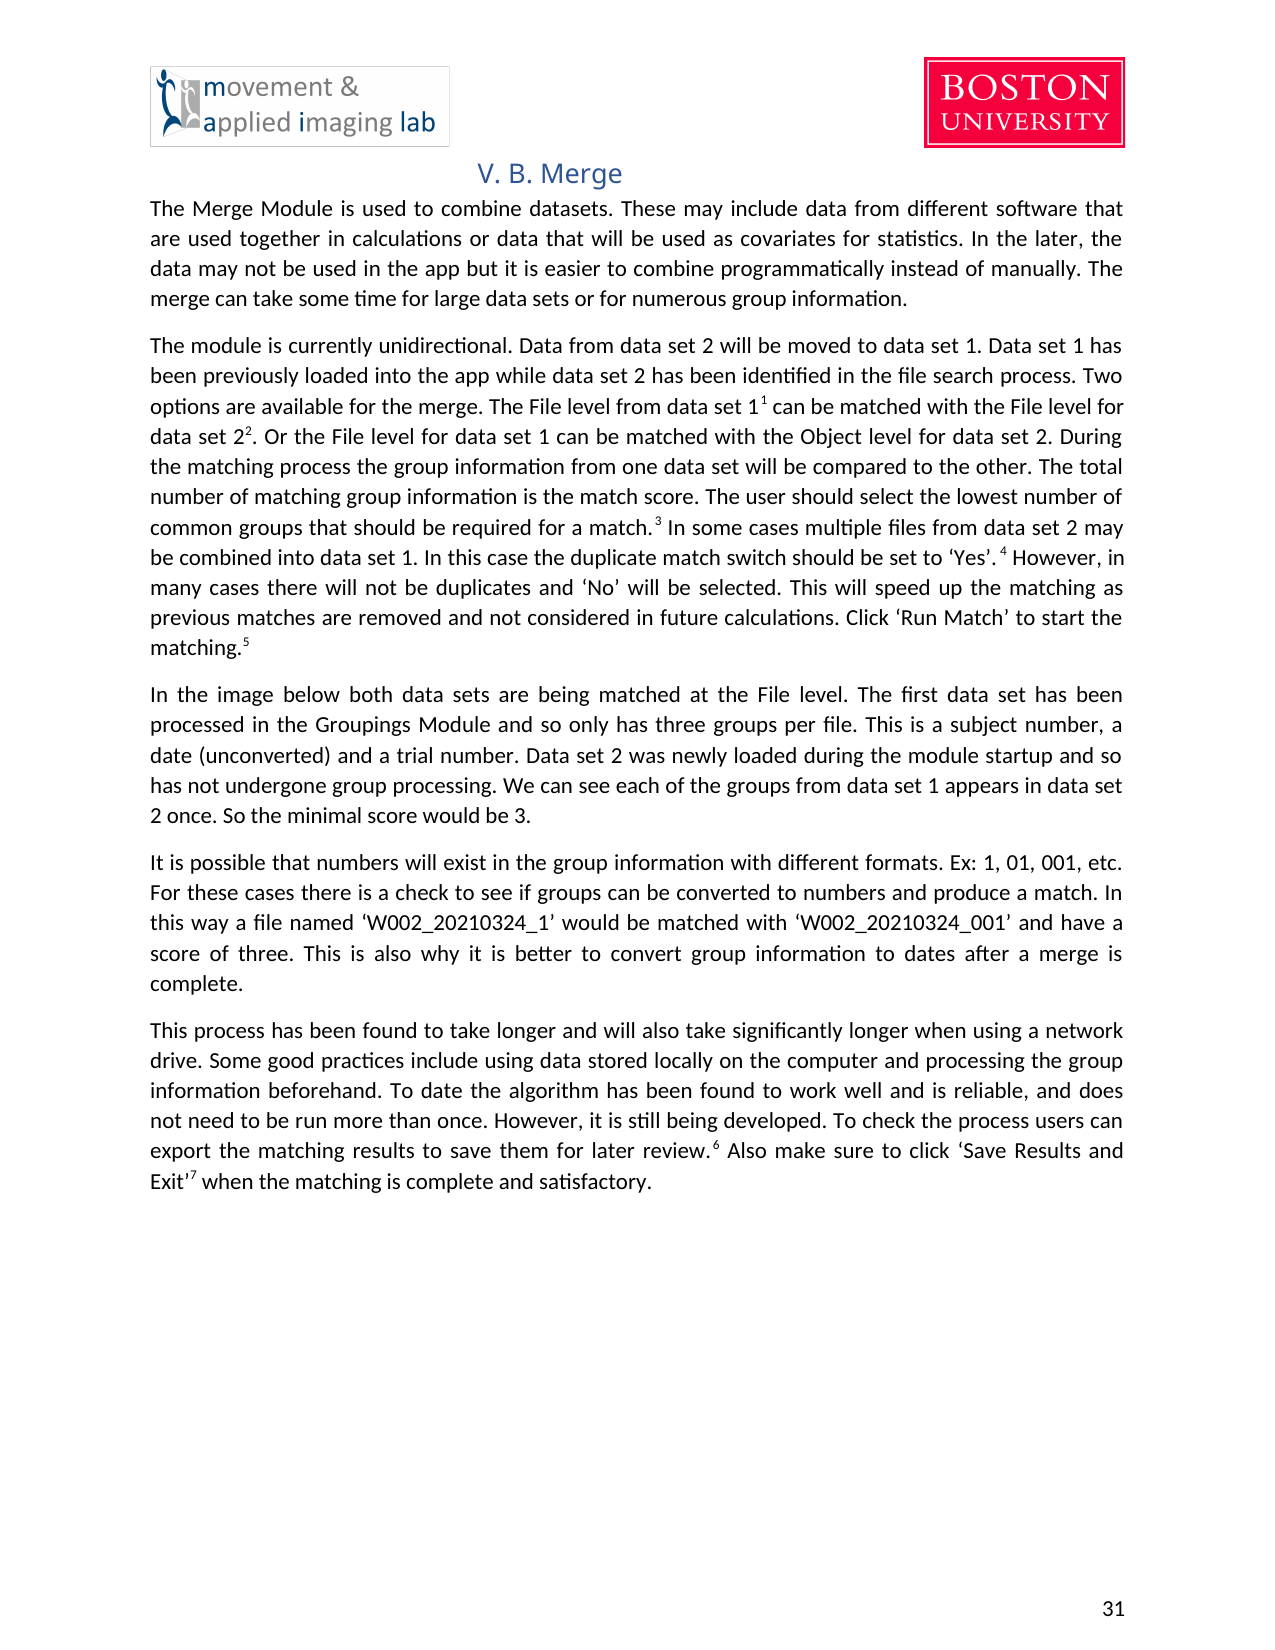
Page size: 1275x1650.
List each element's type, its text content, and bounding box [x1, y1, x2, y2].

text It is possible that numbers will exist in the group information with different formats. Ex: 1, 01, 001, etc. For these cases there is a check to see if groups can be converted to numbers and produce a match. In this way a file named ‘W002_20210324_1’ would be matched with ‘W002_20210324_001’ and have a score of three. This is also why it is better to convert group information to dates after a merge is complete. [150, 848, 1125, 997]
picture [924, 57, 1125, 148]
text In the image below both data sets are being matched at the File level. The first data set has been processed in the Groupings Module and so only has three groups per file. This is a subject number, a date (unconverted) and a trial number. Data set 2 was newly loaded during the module startup and so has not undergone group processing. We can see each of the groups from data set 1 appears in data set 2 once. So the minimal score would be 3. [150, 680, 1125, 829]
text This process has been found to take longer and will also take significantly longer when using a network drive. Some good practices include using data stored locally on the computer and processing the group information beforehand. To date the algorithm has been found to work well and is reliable, and does not need to be run more than once. However, it is still being developed. To check the process users can export the matching results to save them for later review.6 Also make sure to click ‘Save Results and Exit’7 when the matching is complete and satisfactory. [150, 1016, 1125, 1195]
text The module is currently unidirectional. Data from data set 2 will be moved to data set 1. Data set 1 has been previously loaded into the app while data set 2 has been identified in the file search process. Two options are available for the merge. The File level from data set 11 can be matched with the File level for data set 22. Or the File level for data set 1 can be matched with the Object level for data set 2. During the matching process the group information from one data set will be compared to the other. The total number of matching group information is the match score. The user should select the lowest number of common groups that should be required for a match.3 In some cases multiple files from data set 2 may be combined into data set 1. In this case the duplicate match switch should be set to ‘Yes’.4 However, in many cases there will not be duplicates and ‘No’ will be selected. This will speed up the matching as previous matches are removed and not considered in future calculations. Click ‘Run Match’ to start the matching.5 [150, 331, 1125, 662]
subtitle V. B. Merge [150, 154, 1125, 191]
picture [150, 59, 459, 154]
text The Merge Module is used to combine datasets. These may include data from different software that are used together in calculations or data that will be used as covariates for statistics. In the later, the data may not be used in the app but it is easier to combine programmatically instead of manually. The merge can take some time for large data sets or for numerous group information. [150, 194, 1125, 313]
